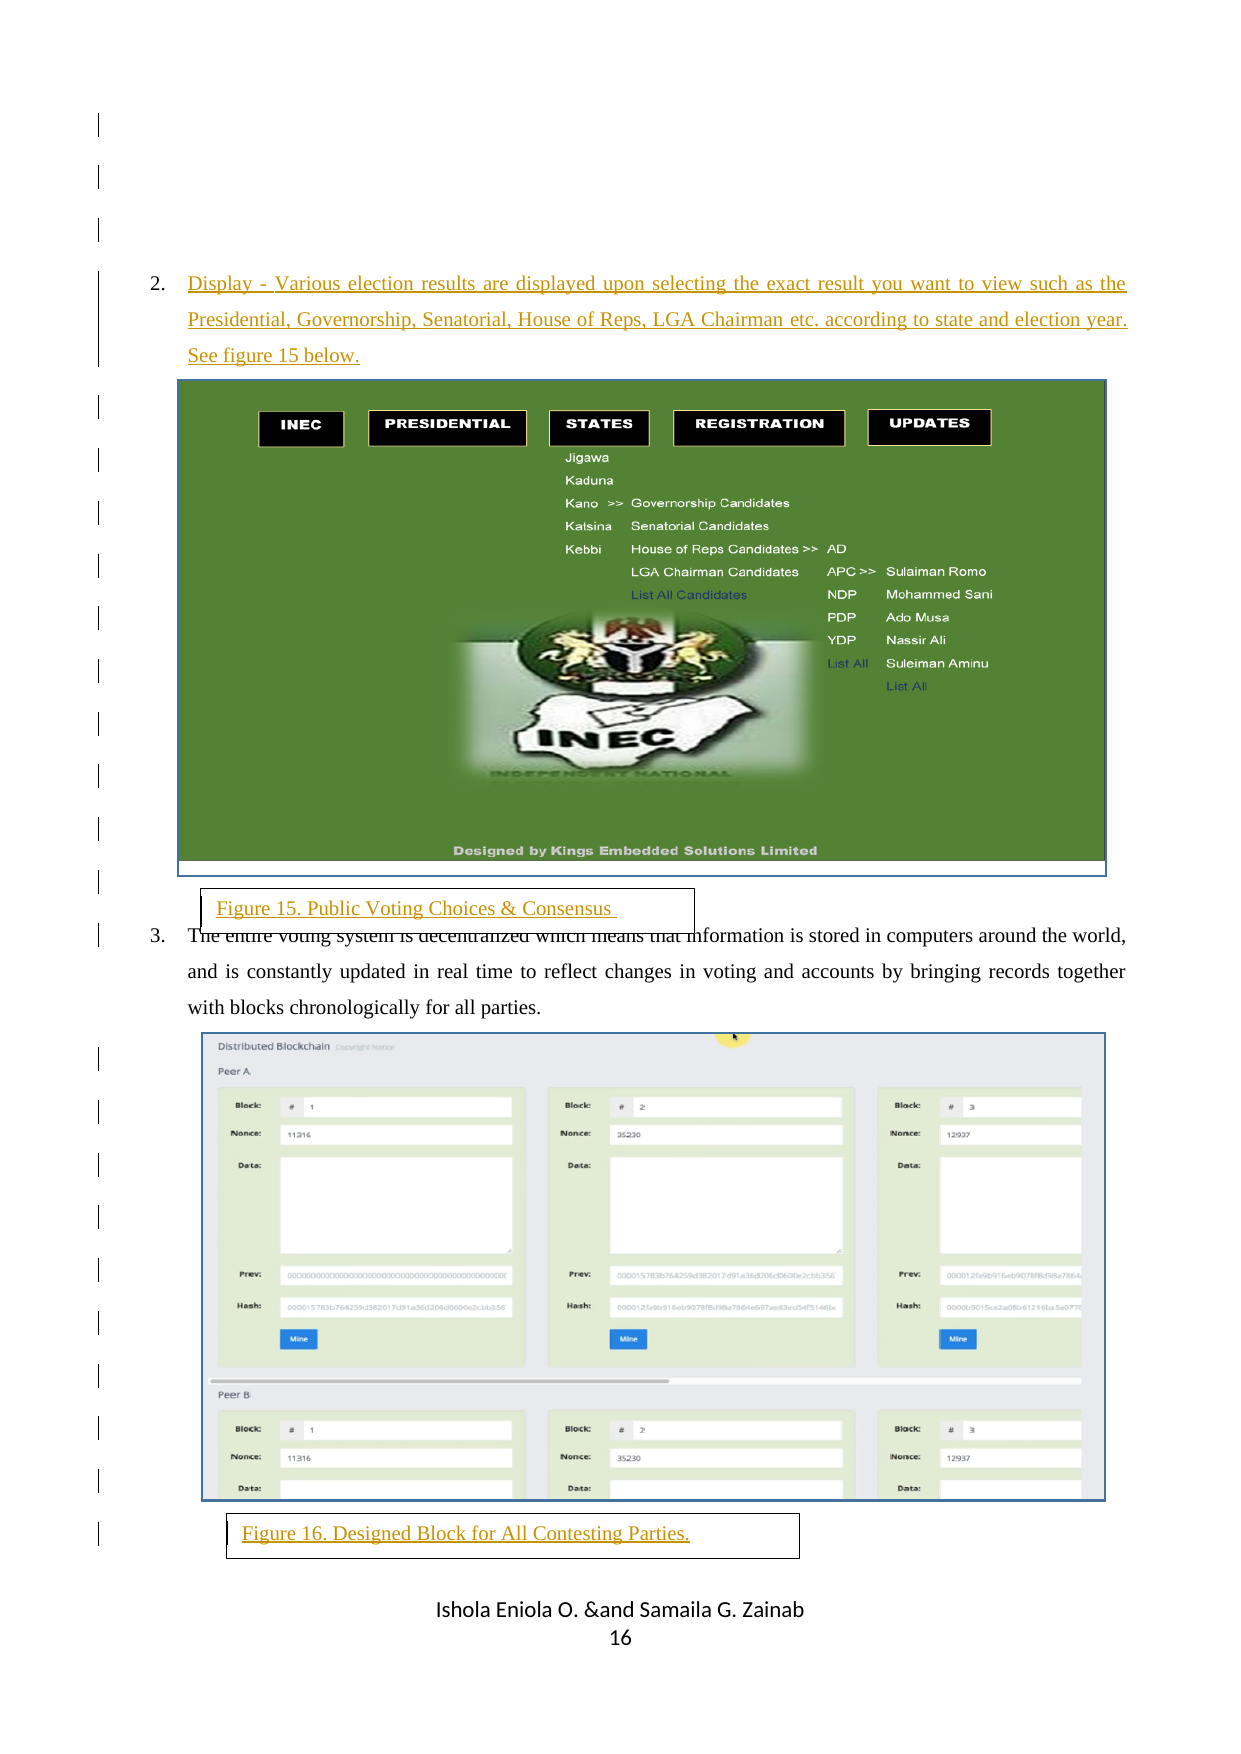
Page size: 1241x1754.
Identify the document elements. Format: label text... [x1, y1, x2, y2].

list The entire voting system is decentralized which means that information is stored in computers around the world, and is constantly updated in real time to reflect changes in voting and accounts by bringing records together with blocks chronologically for all parties. [150, 922, 1128, 1019]
picture [203, 1034, 1104, 1499]
picture [179, 381, 1105, 875]
